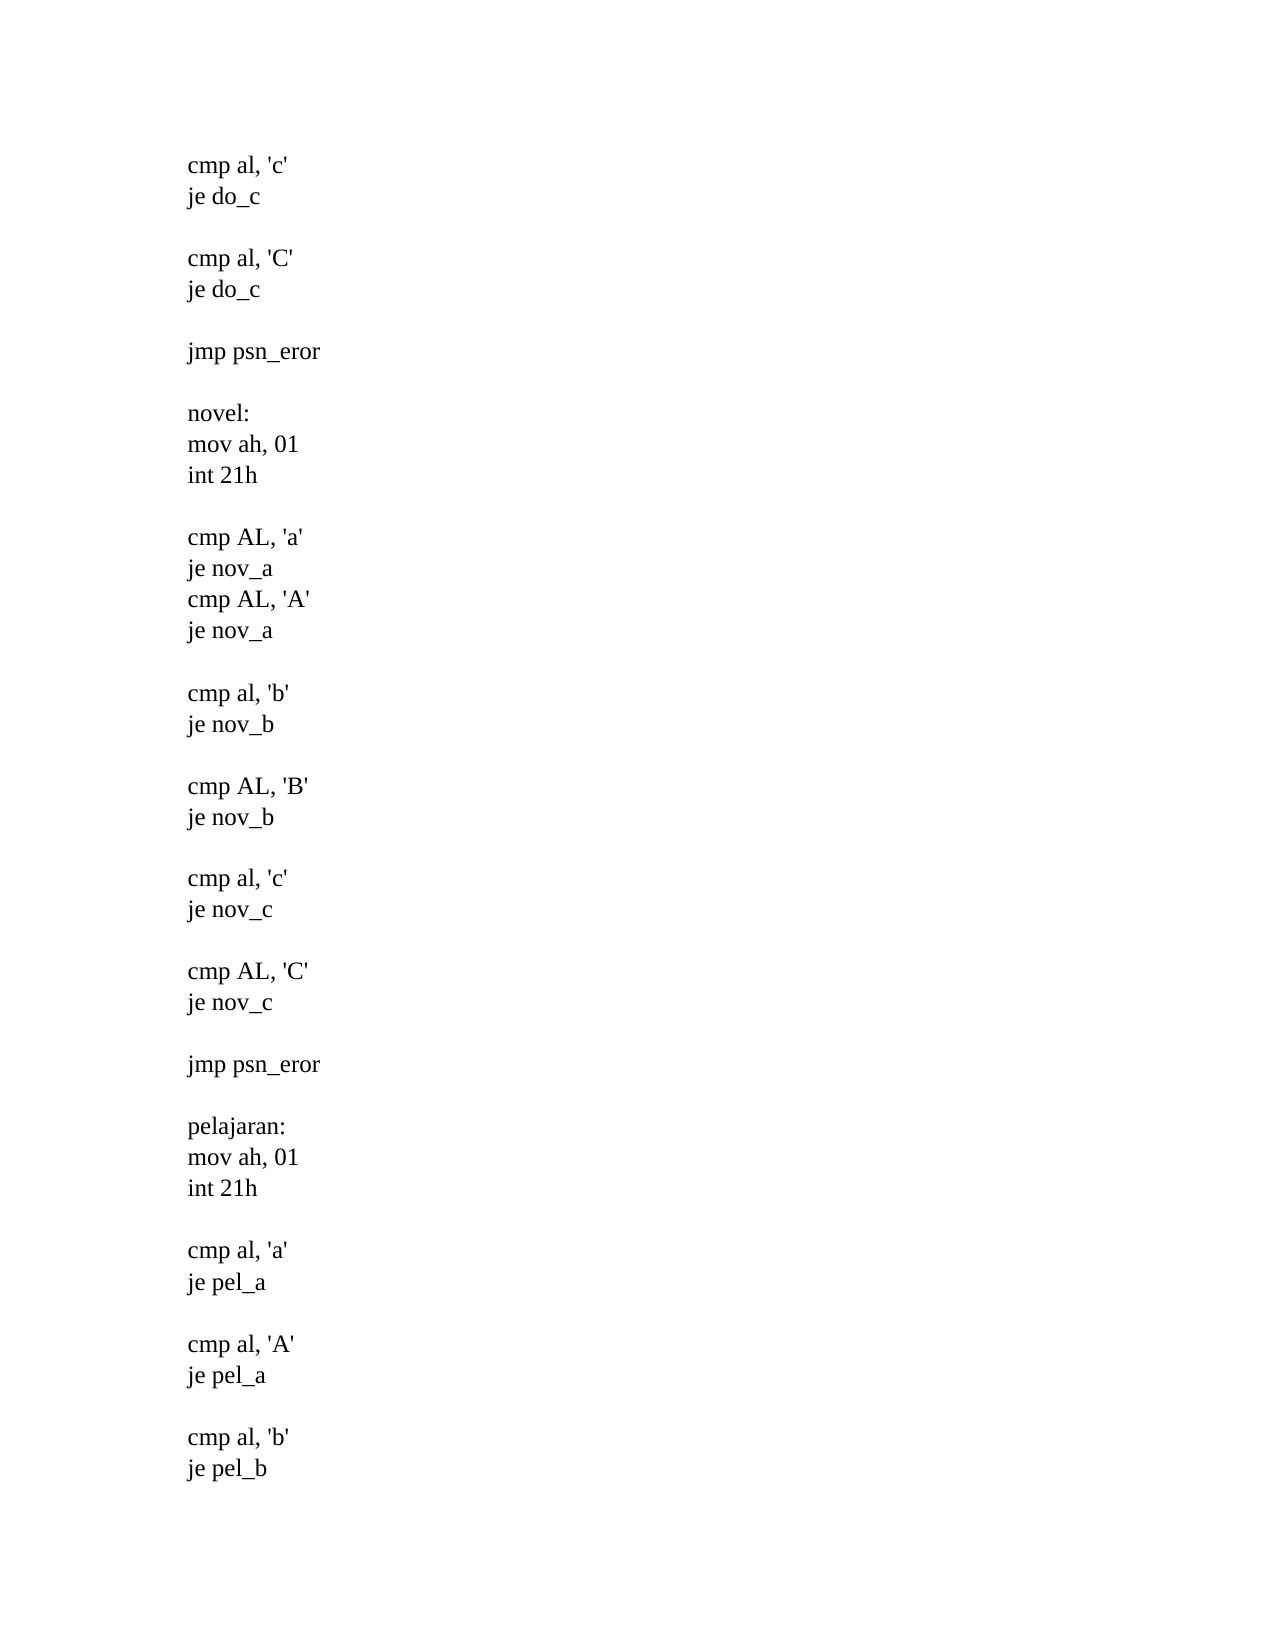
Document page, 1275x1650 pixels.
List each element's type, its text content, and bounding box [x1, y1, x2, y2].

list cmp al, 'c' [187, 150, 1125, 179]
list cmp AL, 'a' [187, 522, 1125, 551]
list cmp al, 'A' [187, 1329, 1125, 1357]
list je do_c [187, 274, 1125, 303]
list novel: [187, 398, 1125, 427]
list je pel_a [187, 1267, 1125, 1295]
list je nov_b [187, 802, 1125, 831]
list je do_c [187, 181, 1125, 210]
list pelajaran: [187, 1111, 1125, 1140]
list mov ah, 01 [187, 1142, 1125, 1171]
list cmp AL, 'C' [187, 956, 1125, 985]
list jmp psn_eror [187, 1049, 1125, 1078]
list cmp al, 'C' [187, 243, 1125, 272]
list je nov_a [187, 553, 1125, 582]
list je nov_b [187, 709, 1125, 737]
list jmp psn_eror [187, 336, 1125, 365]
list cmp al, 'b' [187, 1422, 1125, 1451]
list int 21h [187, 460, 1125, 489]
list int 21h [187, 1173, 1125, 1202]
list je nov_c [187, 987, 1125, 1016]
list cmp al, 'b' [187, 678, 1125, 706]
list cmp AL, 'B' [187, 771, 1125, 799]
list je pel_a [187, 1360, 1125, 1388]
list cmp al, 'c' [187, 863, 1125, 892]
list je nov_c [187, 894, 1125, 923]
list mov ah, 01 [187, 429, 1125, 458]
list je pel_b [187, 1453, 1125, 1482]
list cmp AL, 'A' [187, 584, 1125, 613]
list je nov_a [187, 616, 1125, 644]
list cmp al, 'a' [187, 1236, 1125, 1264]
